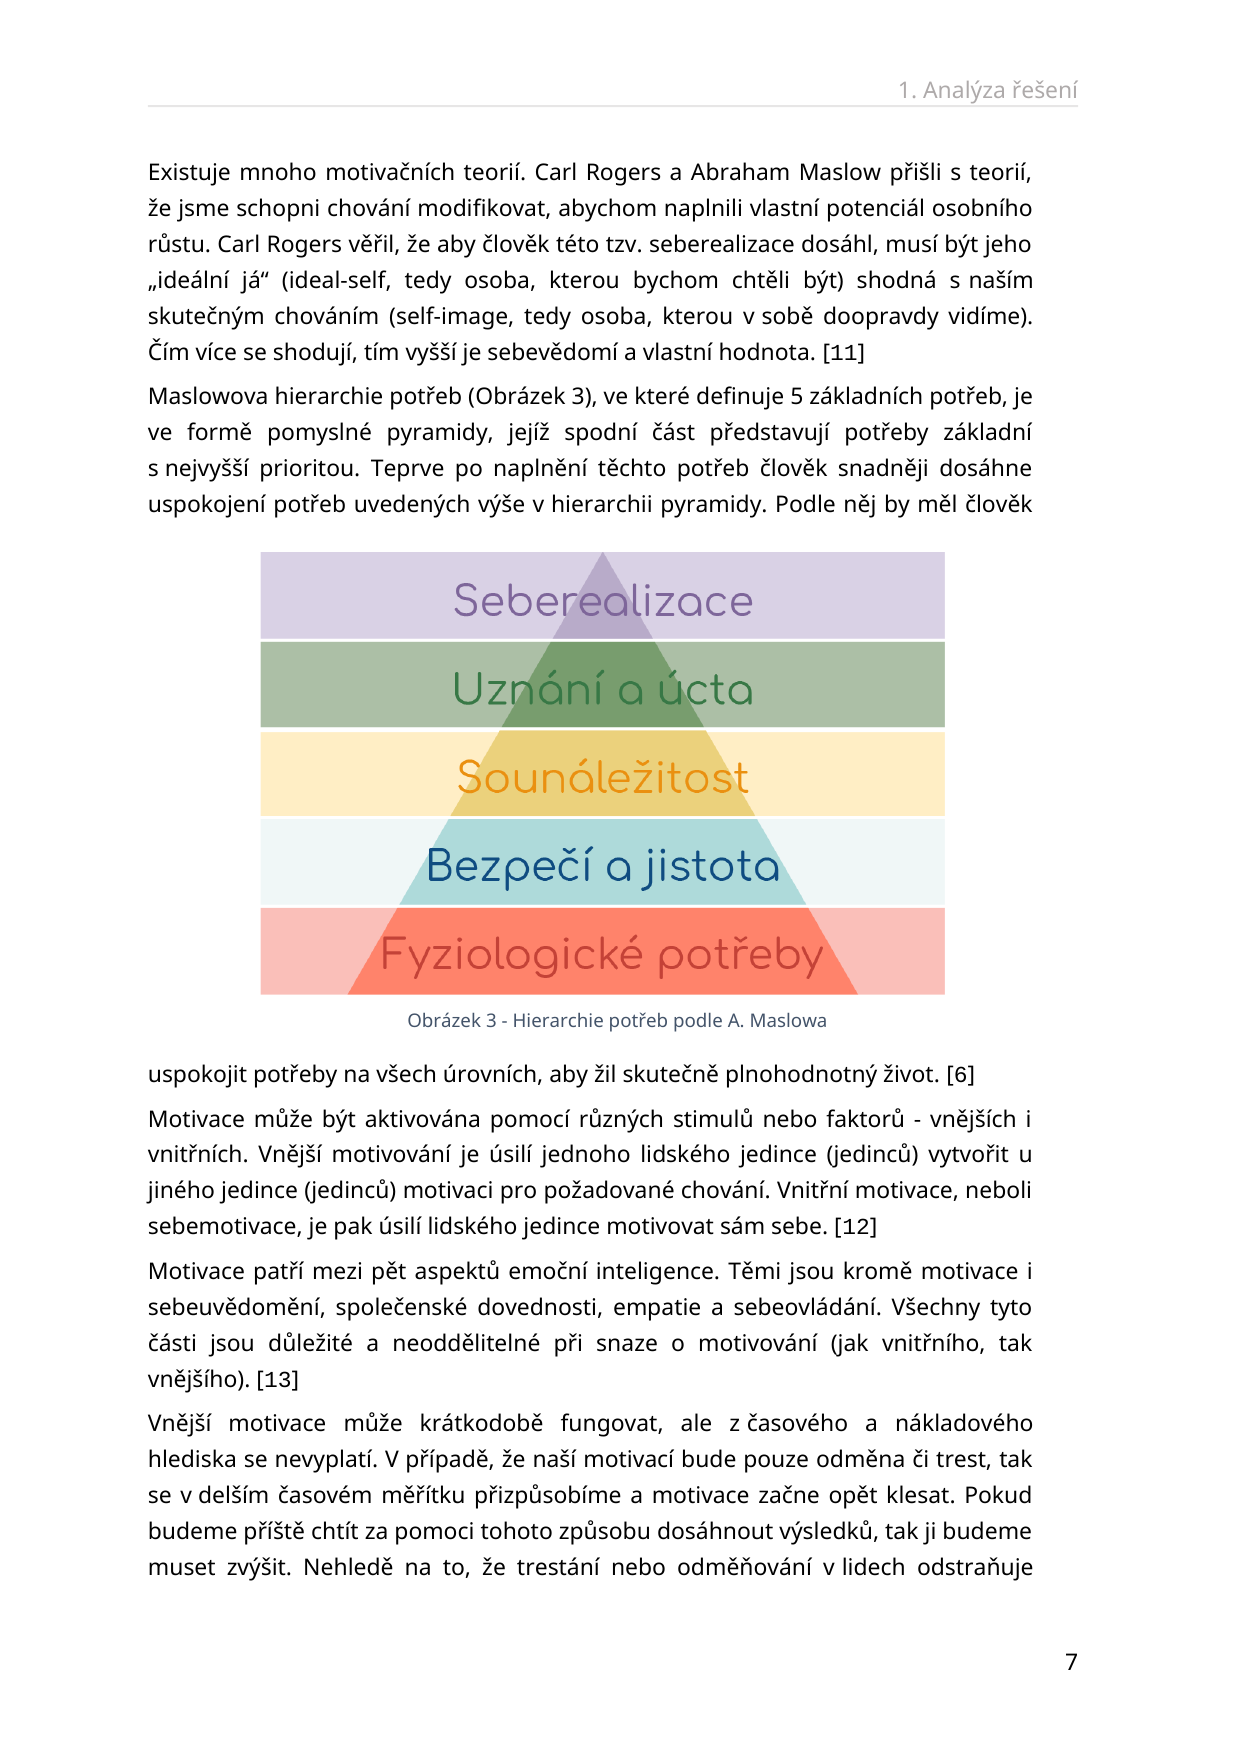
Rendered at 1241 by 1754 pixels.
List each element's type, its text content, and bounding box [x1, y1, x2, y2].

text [148, 1407, 1033, 1582]
text Motivace může být aktivována pomocí různých stimulů nebo faktorů - vnějších i vnitřních. Vnější motivování je úsilí jednoho lidského jedince (jedinců) vytvořit u jiného jedince (jedinců) motivaci pro požadované chování. Vnitřní motivace, neboli sebemotivace, je pak úsilí lidského jedince motivovat sám sebe. [12] [148, 1102, 1033, 1242]
text Existuje mnoho motivačních teorií. Carl Rogers a Abraham Maslow přišli s teorií, že jsme schopni chování modifikovat, abychom naplnili vlastní potenciál osobního růstu. Carl Rogers věřil, že aby člověk této tzv. seberealizace dosáhl, musí být jeho „ideální já“ (ideal-self, tedy osoba, kterou bychom chtěli být) shodná s naším skutečným chováním (self-image, tedy osoba, kterou v sobě doopravdy vidíme). Čím více se shodují, tím vyšší je sebevědomí a vlastní hodnota. [11] [148, 156, 1033, 367]
picture [260, 552, 945, 995]
text Motivace patří mezi pět aspektů emoční inteligence. Těmi jsou kromě motivace i sebeuvědomění, společenské dovednosti, empatie a sebeovládání. Všechny tyto části jsou důležité a neoddělitelné při snaze o motivování (jak vnitřního, tak vnějšího). [13] [148, 1255, 1033, 1394]
